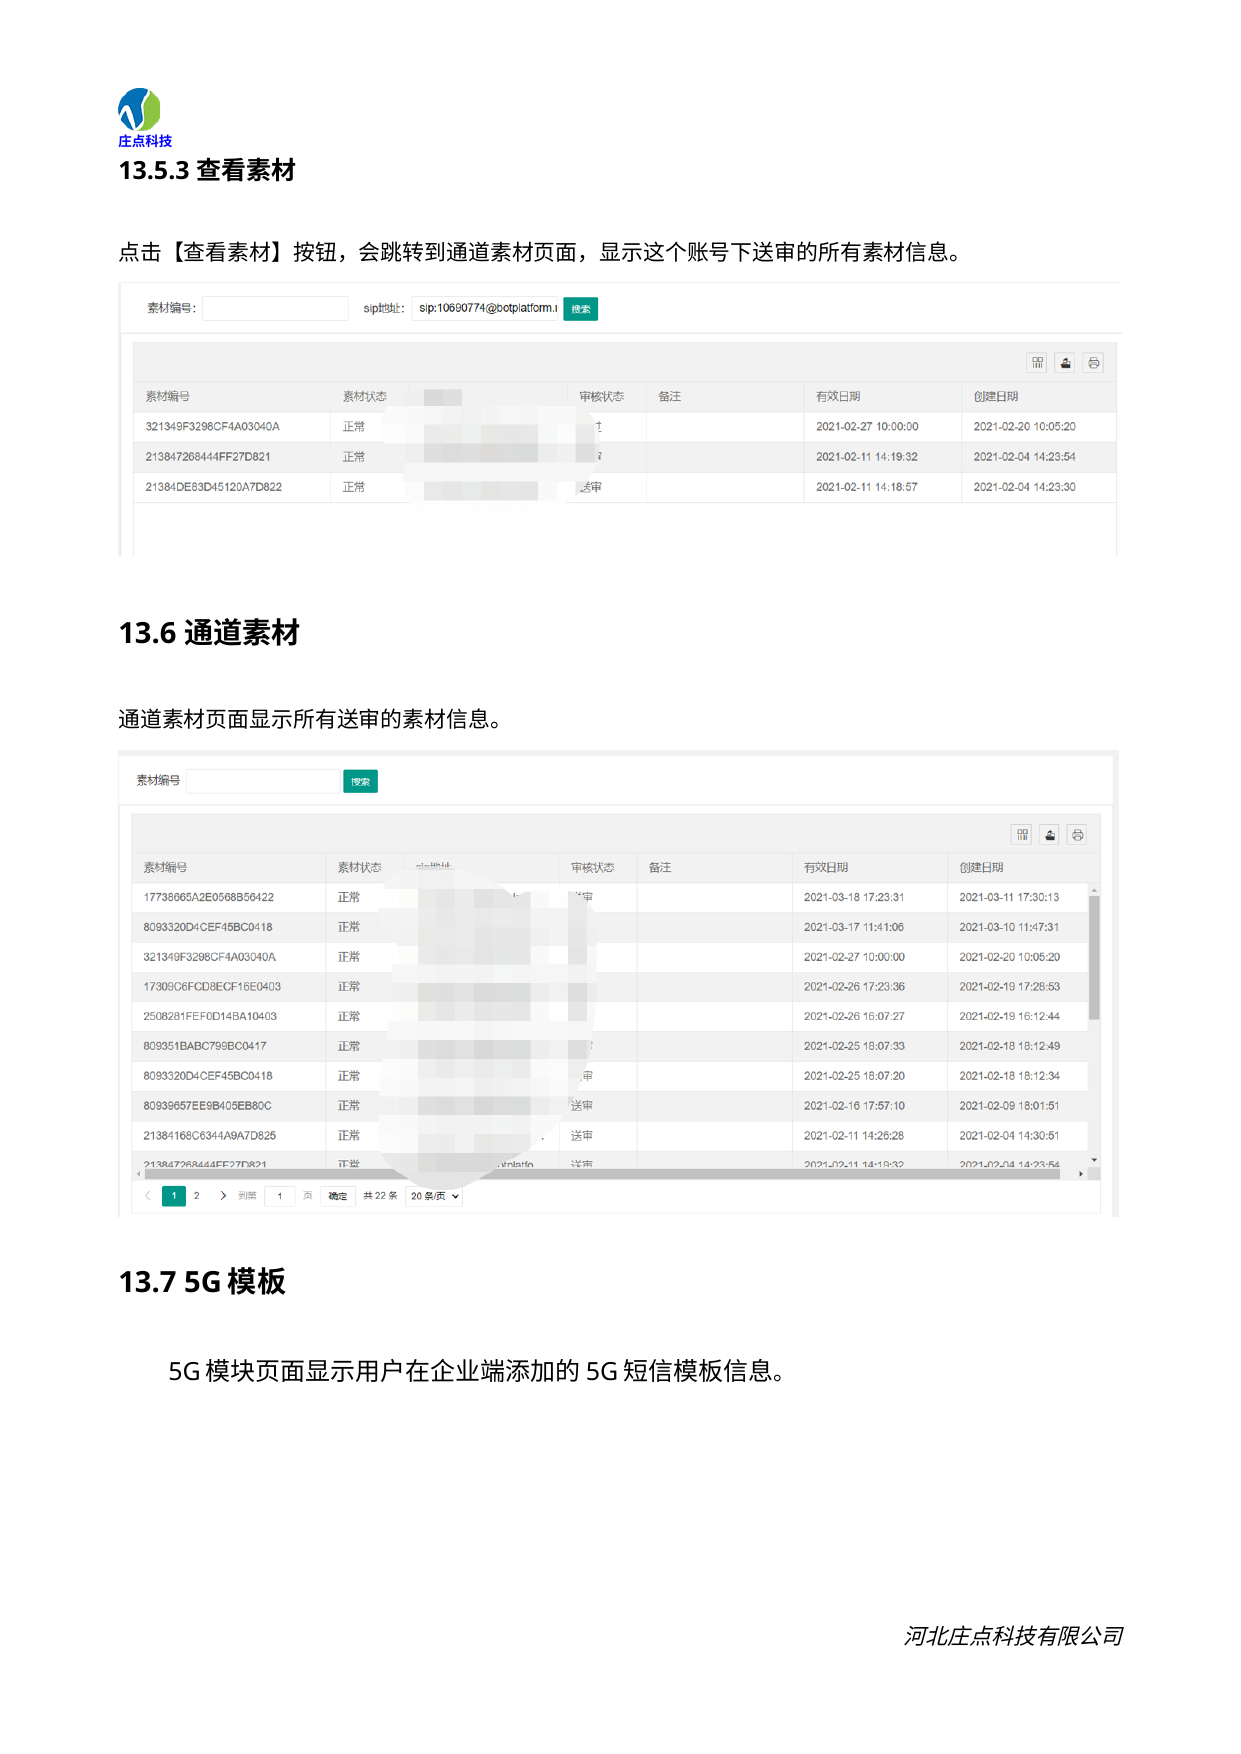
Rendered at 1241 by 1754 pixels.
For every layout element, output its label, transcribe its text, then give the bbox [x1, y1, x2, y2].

subtitle 13.6 通道素材 [118, 610, 1122, 652]
picture [118, 282, 1123, 568]
subtitle 13.7 5G模板 [118, 1259, 1122, 1301]
subtitle 13.5.3 查看素材 [118, 150, 1122, 186]
text 点击【查看素材】按钮，会跳转到通道素材页面，显示这个账号下送审的所有素材信息。 [118, 235, 1122, 266]
picture [118, 750, 1123, 1217]
text 通道素材页面显示所有送审的素材信息。 [118, 702, 1122, 734]
picture [118, 88, 161, 131]
text 5G模块页面显示用户在企业端添加的5G短信模板信息。 [118, 1351, 1122, 1388]
